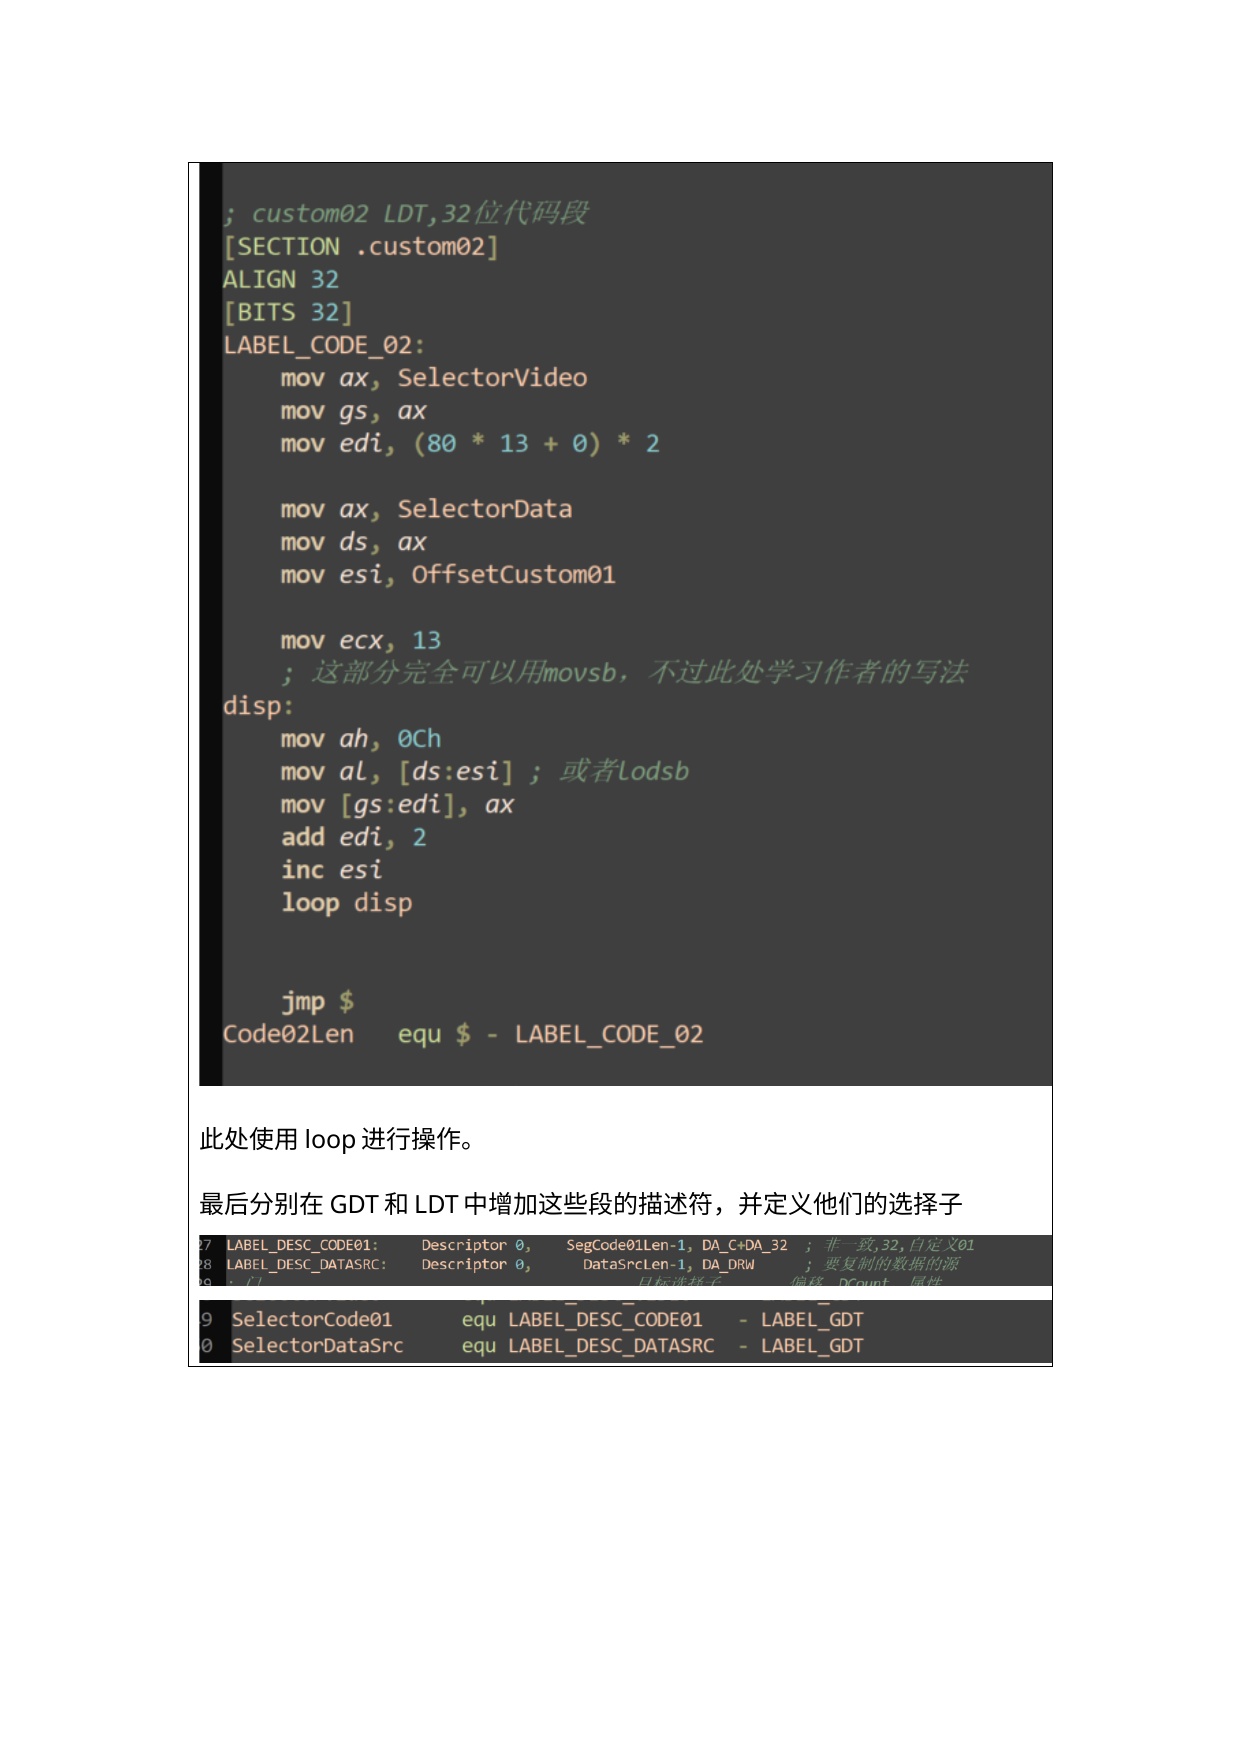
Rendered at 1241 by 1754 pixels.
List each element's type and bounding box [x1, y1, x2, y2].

table_cell [189, 163, 1052, 1366]
picture [199, 1300, 1053, 1363]
picture [199, 163, 1053, 1086]
picture [199, 1235, 1053, 1286]
